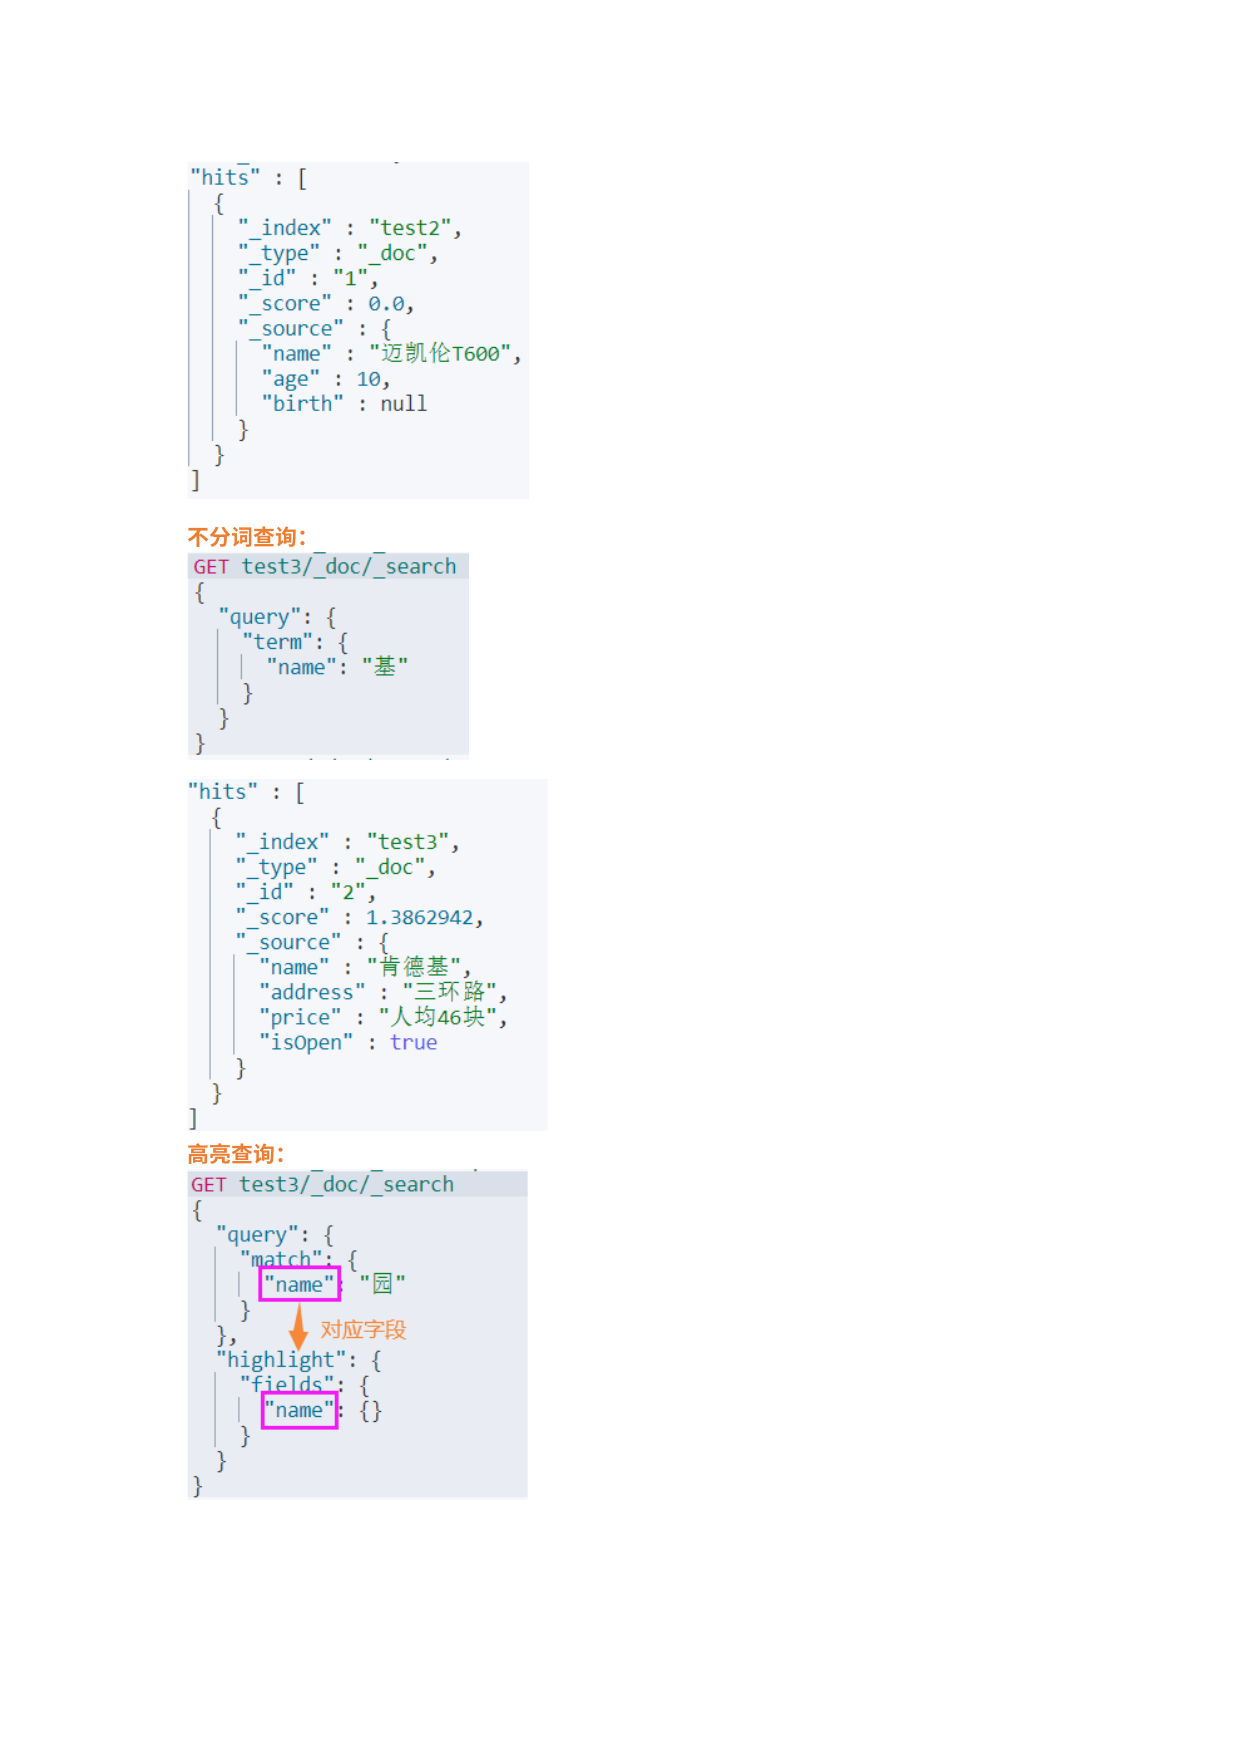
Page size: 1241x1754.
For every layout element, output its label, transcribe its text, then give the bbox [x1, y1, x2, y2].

text 不分词查询： [187, 519, 1053, 552]
picture [187, 779, 548, 1131]
text 高亮查询： [187, 1137, 1053, 1169]
picture [187, 552, 469, 760]
picture [187, 162, 529, 499]
picture [187, 1169, 528, 1500]
